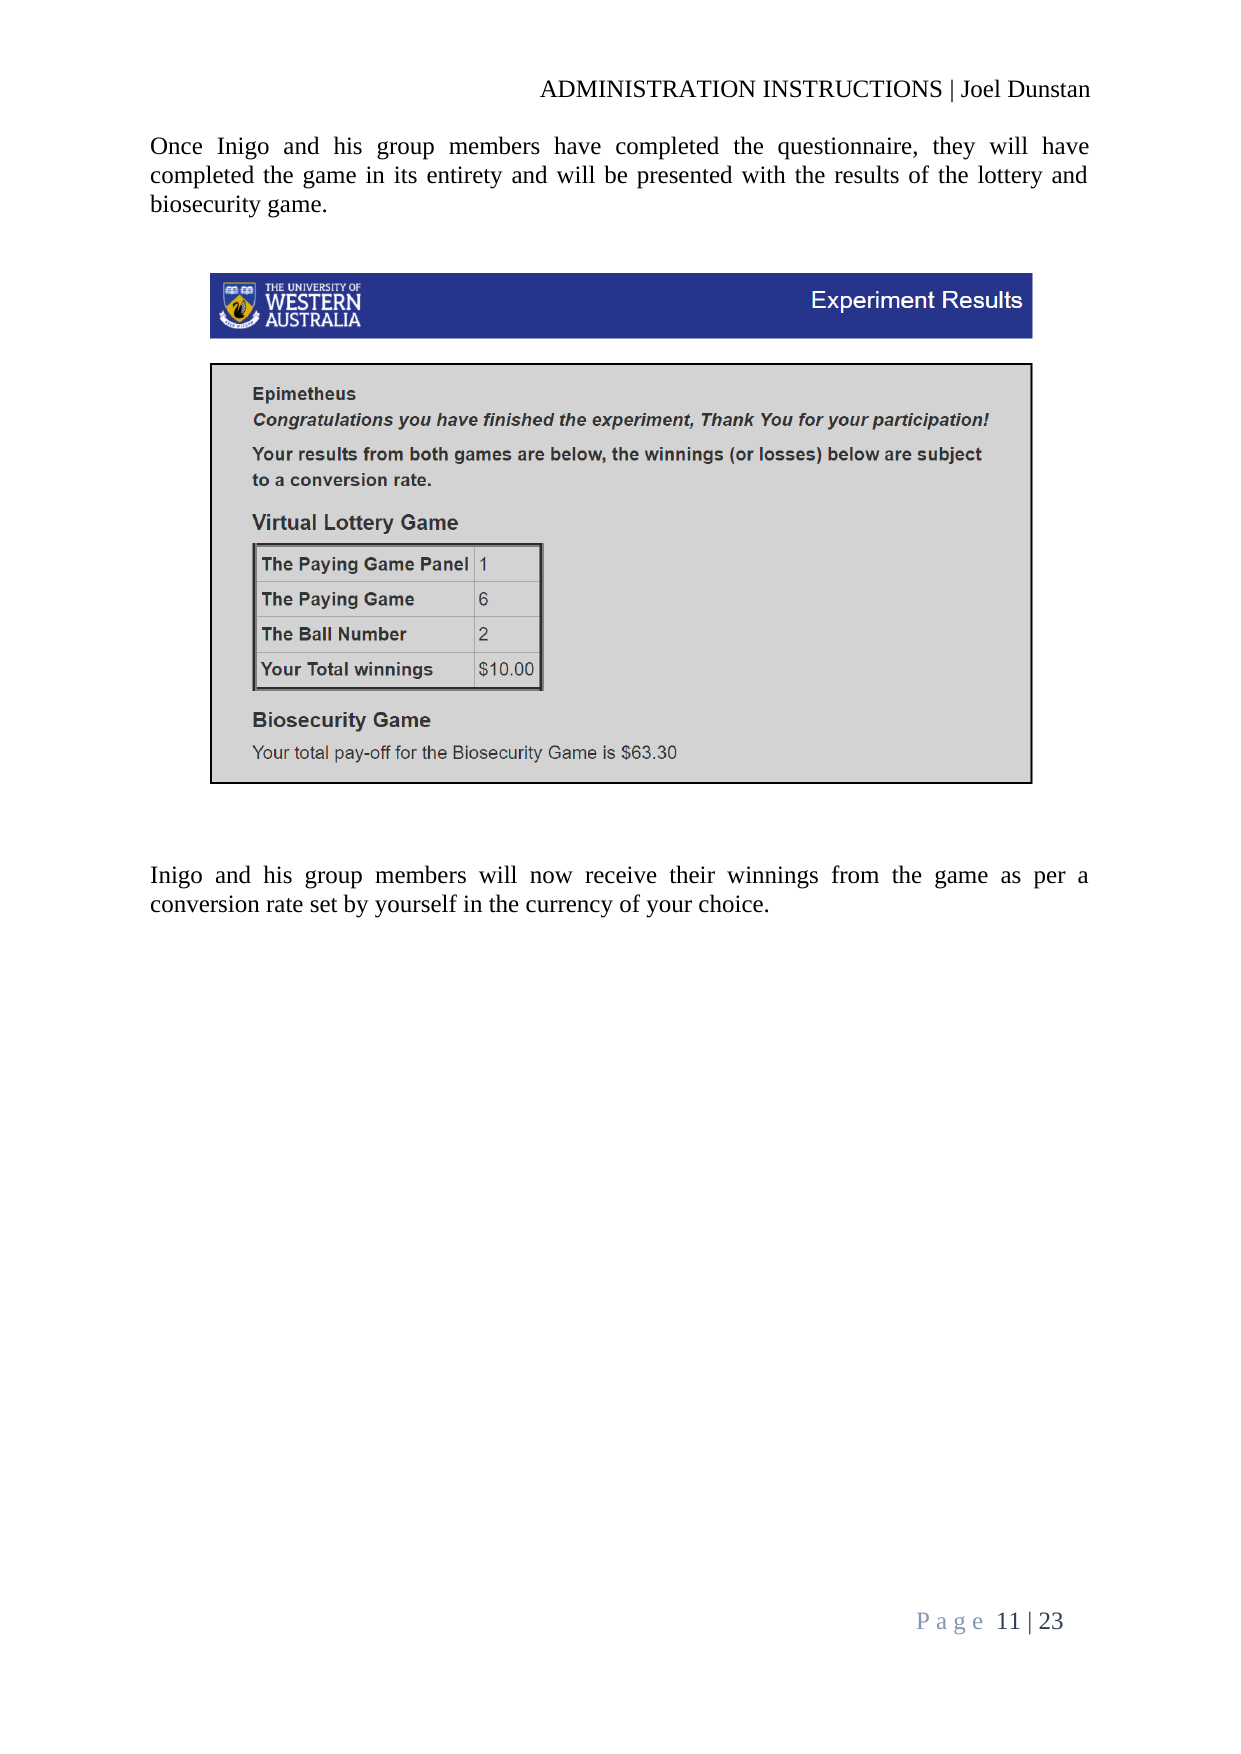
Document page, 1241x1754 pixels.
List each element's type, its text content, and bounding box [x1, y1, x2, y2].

text Inigo and his group members will now receive their winnings from the game as per a conversion rate set by yourself in the currency of your choice. [150, 844, 1090, 918]
picture [150, 233, 1091, 844]
text Once Inigo and his group members have completed the questionnaire, they will have completed the game in its entirety and will be presented with the results of the lottery and biosecurity game. [150, 131, 1090, 217]
